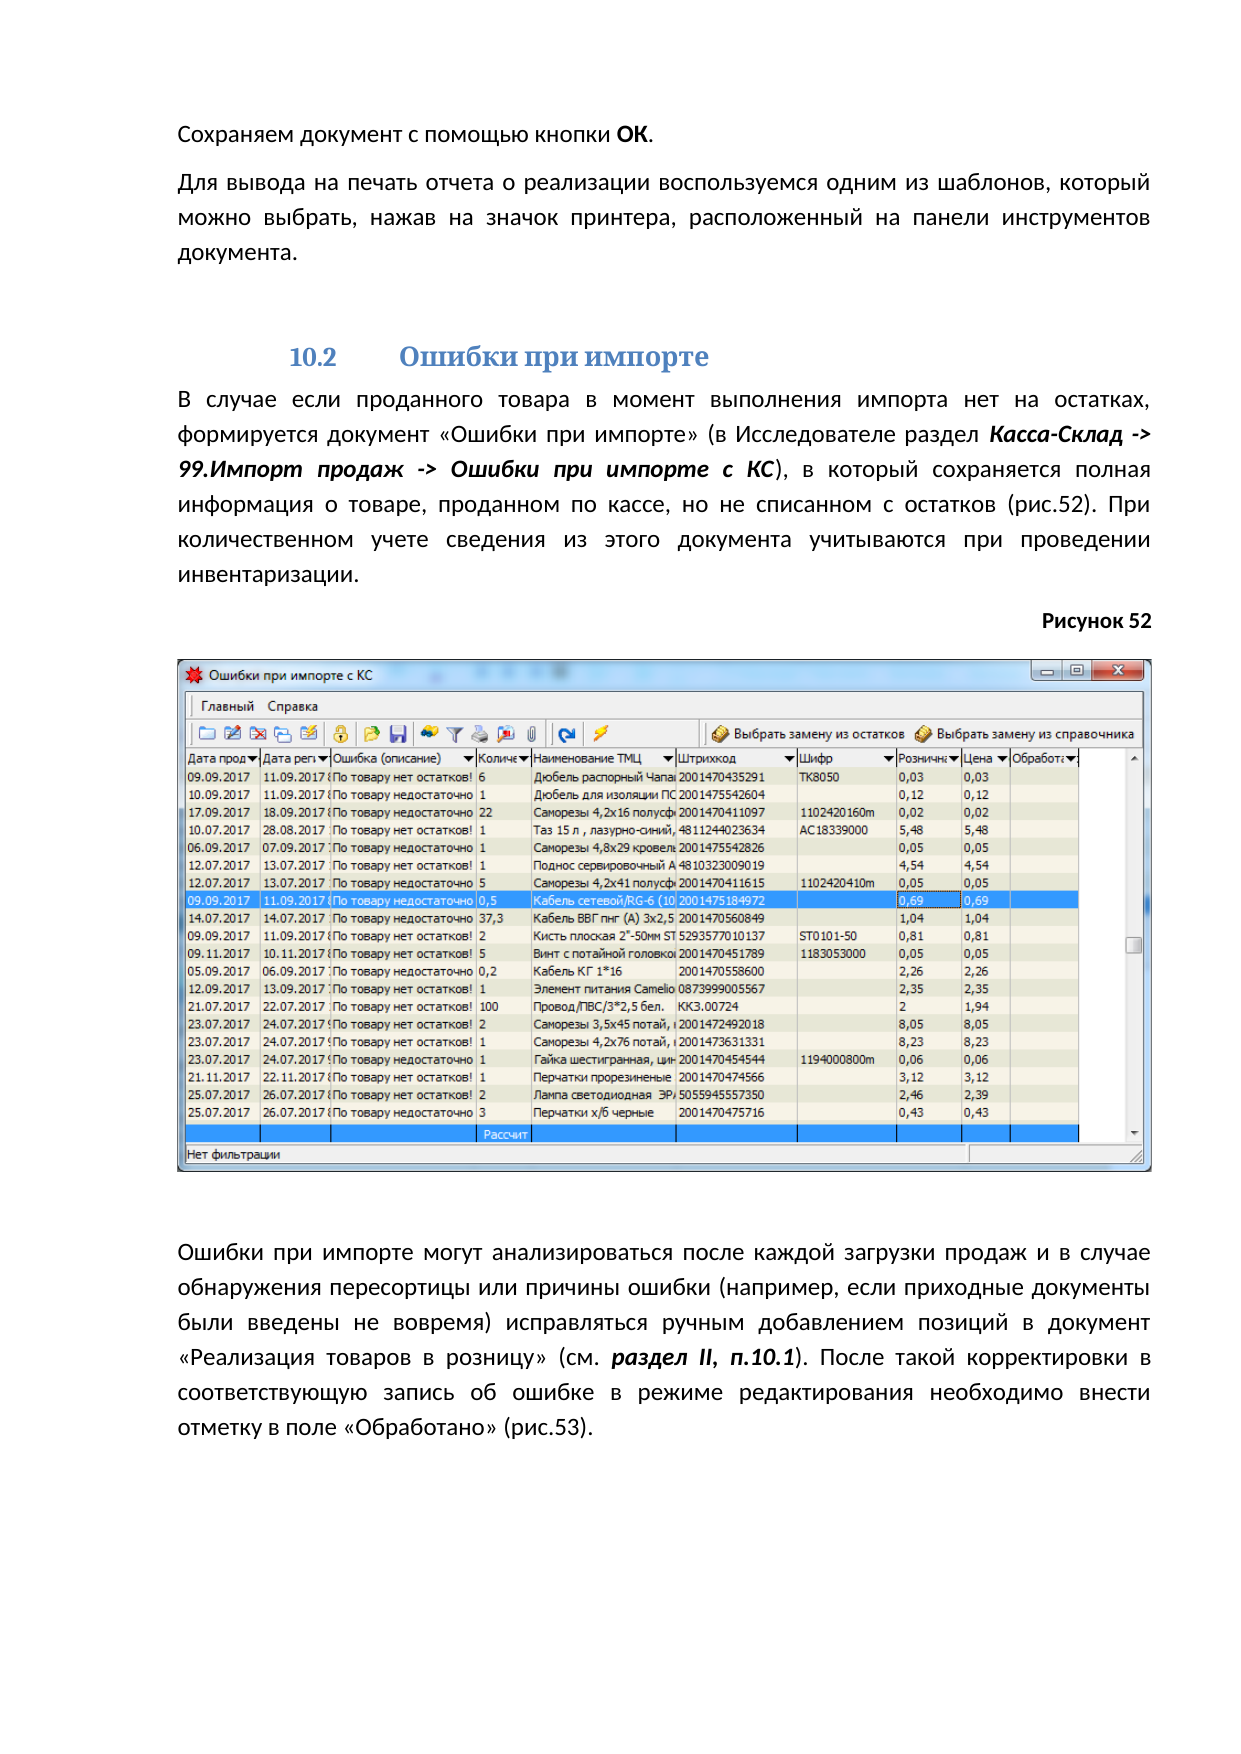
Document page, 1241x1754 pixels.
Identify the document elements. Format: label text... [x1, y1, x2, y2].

text Рисунок 52 [177, 606, 1152, 634]
subtitle Ошибки при импорте [290, 342, 1152, 373]
text В случае если проданного товара в момент выполнения импорта нет на остатках, формируется документ «Ошибки при импорте» (в Исследователе раздел Касса-Склад -> 99.Импорт продаж -> Ошибки при импорте с КС), в который сохраняется полная информация о товаре, проданном по кассе, но не списанном с остатков (рис.52). При количественном учете сведения из этого документа учитываются при проведении инвентаризации. [177, 384, 1152, 589]
text Ошибки при импорте могут анализироваться после каждой загрузки продаж и в случае обнаружения пересортицы или причины ошибки (например, если приходные документы были введены не вовремя) исправляться ручным добавлением позиций в документ «Реализация товаров в розницу» (см. раздел II, п.10.1). После такой корректировки в соответствующую запись об ошибке в режиме редактирования необходимо внести отметку в поле «Обработано» (рис.53). [177, 1236, 1152, 1442]
picture [177, 659, 1152, 1172]
text Для вывода на печать отчета о реализации воспользуемся одним из шаблонов, который можно выбрать, нажав на значок принтера, расположенный на панели инструментов документа. [177, 166, 1152, 266]
text Сохраняем документ с помощью кнопки ОК. [177, 118, 1152, 149]
